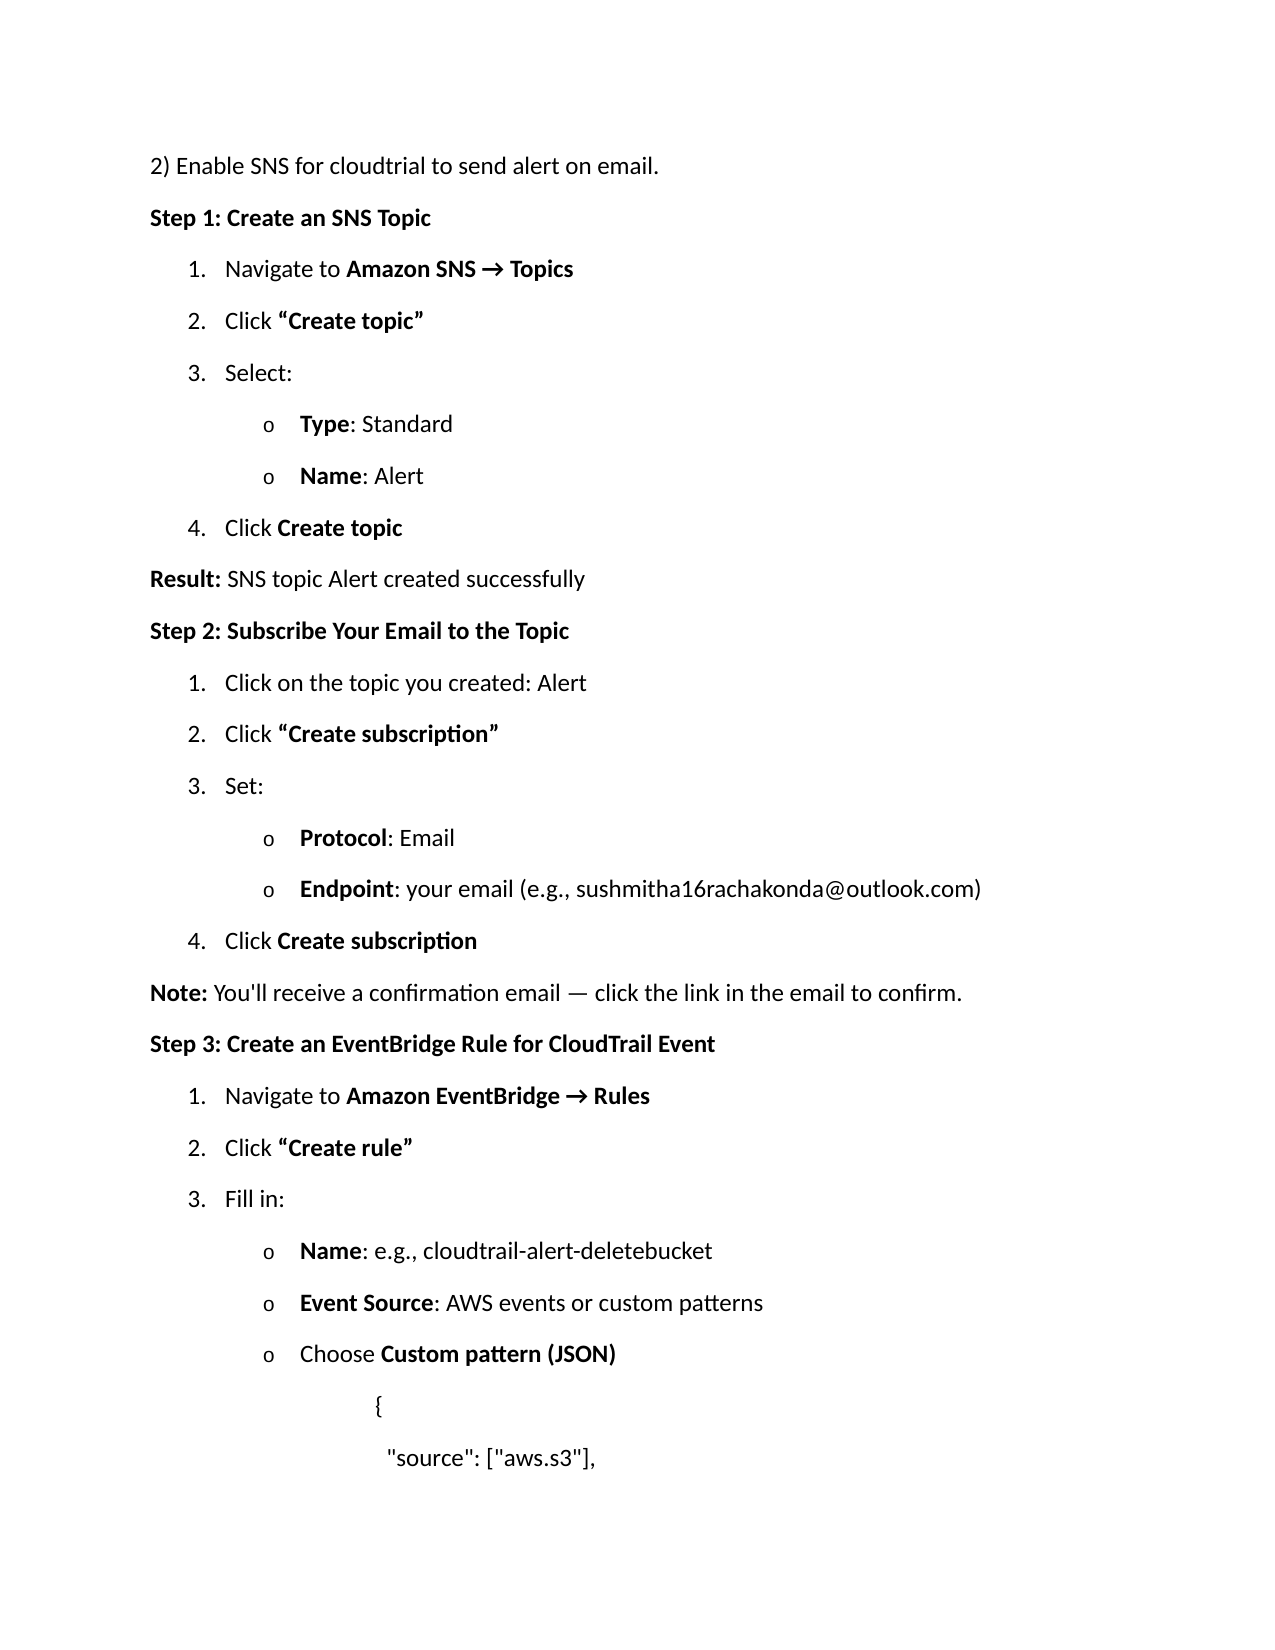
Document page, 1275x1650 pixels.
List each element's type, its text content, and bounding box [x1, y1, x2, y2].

text 2) Enable SNS for cloudtrial to send alert on email. [150, 150, 1125, 181]
list Event Source: AWS events or custom patterns [262, 1287, 1125, 1317]
list Name: e.g., cloudtrail-alert-deletebucket [262, 1235, 1125, 1266]
list Select: [187, 357, 1125, 387]
list Click Create topic [187, 512, 1125, 542]
text Note: You'll receive a confirmation email — click the link in the email to confirm. [150, 977, 1125, 1007]
list Navigate to Amazon SNS → Topics [187, 253, 1125, 284]
list Click on the topic you created: Alert [187, 667, 1125, 697]
list Choose Custom pattern (JSON) [262, 1338, 1125, 1369]
list Navigate to Amazon EventBridge → Rules [187, 1080, 1125, 1111]
list Endpoint: your email (e.g., sushmitha16rachakonda@outlook.com) [262, 873, 1125, 904]
text Step 3: Create an EventBridge Rule for CloudTrail Event [150, 1028, 1125, 1059]
list Click Create subscription [187, 925, 1125, 956]
text Step 1: Create an SNS Topic [150, 202, 1125, 232]
list Set: [187, 770, 1125, 801]
text Result: SNS topic Alert created successfully [150, 563, 1125, 594]
text Step 2: Subscribe Your Email to the Topic [150, 615, 1125, 646]
text { [375, 1390, 1125, 1421]
text "source": ["aws.s3"], [375, 1442, 1125, 1472]
list Type: Standard [262, 408, 1125, 439]
list Protocol: Email [262, 822, 1125, 852]
list Name: Alert [262, 460, 1125, 491]
list Click “Create topic” [187, 305, 1125, 336]
list Fill in: [187, 1183, 1125, 1214]
list Click “Create subscription” [187, 718, 1125, 749]
list Click “Create rule” [187, 1132, 1125, 1162]
